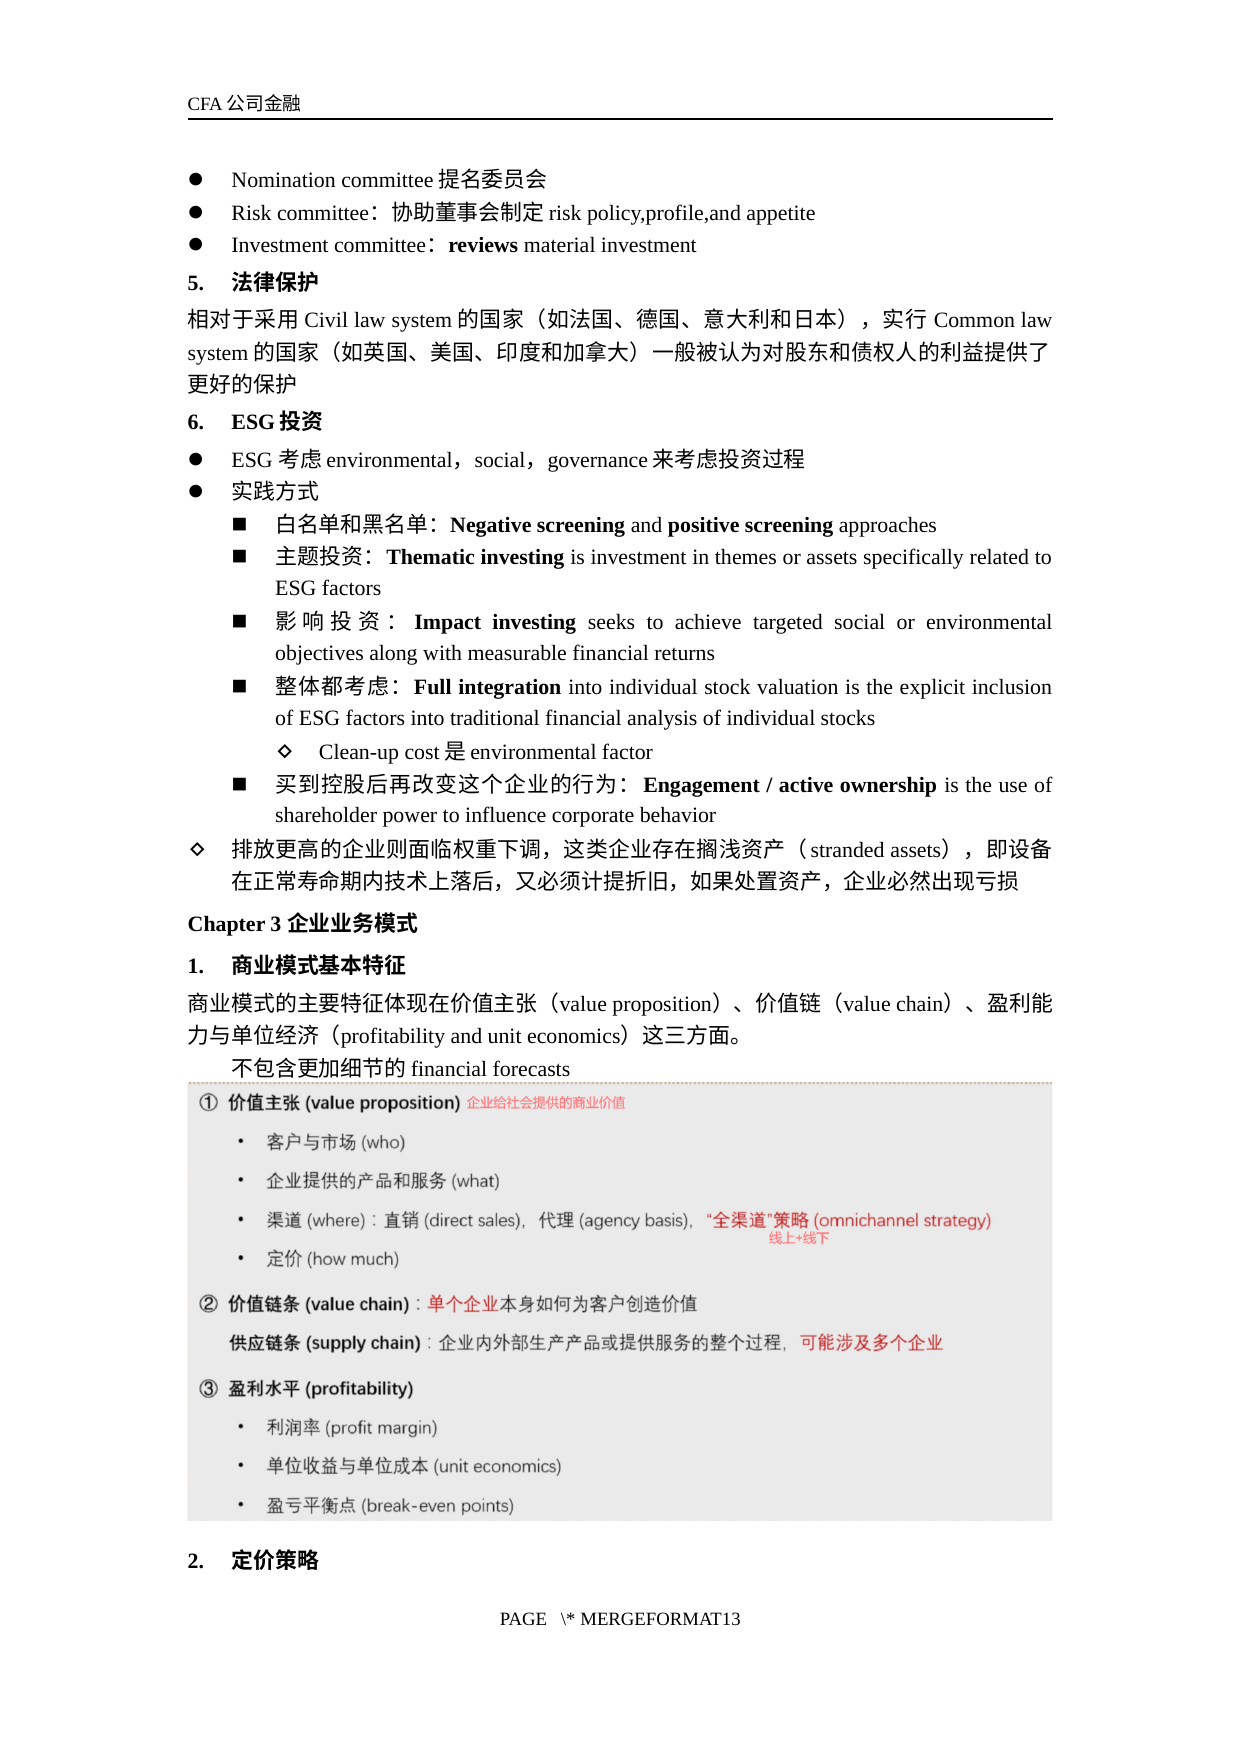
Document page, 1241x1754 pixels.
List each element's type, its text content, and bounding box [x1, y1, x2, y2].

list Nomination committee提名委员会 [187, 162, 1053, 194]
list Clean-up cost是environmental factor [275, 734, 1053, 766]
list 排放更高的企业则面临权重下调，这类企业存在搁浅资产（stranded assets），即设备在正常寿命期内技术上落后，又必须计提折旧，如果处置资产，企业必然出现亏损 [187, 831, 1053, 896]
subtitle 法律保护 [187, 264, 1053, 297]
list 实践方式 [187, 474, 1053, 506]
list 买到控股后再改变这个企业的行为：Engagement / active ownership is the use of shareholder power to influence corporate behavior [231, 766, 1053, 831]
text 不包含更加细节的financial forecasts [187, 1050, 1053, 1082]
subtitle 定价策略 [187, 1543, 1053, 1575]
list 整体都考虑：Full integration into individual stock valuation is the explicit inclusion of ESG factors into traditional financial analysis of individual stocks [231, 669, 1053, 734]
subtitle ESG投资 [187, 404, 1053, 436]
list 白名单和黑名单：Negative screening and positive screening approaches [231, 506, 1053, 539]
text 商业模式的主要特征体现在价值主张（value proposition）、价值链（value chain）、盈利能力与单位经济（profitability and unit economics）这三方面。 [187, 985, 1053, 1050]
subtitle 商业模式基本特征 [187, 948, 1053, 981]
subtitle Chapter 3 企业业务模式 [187, 906, 1053, 938]
list Investment committee：reviews material investment [187, 227, 1053, 259]
text 相对于采用Civil law system的国家（如法国、德国、意大利和日本），实行Common law system的国家（如英国、美国、印度和加拿大）一般被认为对股东和债权人的利益提供了更好的保护 [187, 302, 1053, 399]
list Risk committee：协助董事会制定risk policy,profile,and appetite [187, 194, 1053, 227]
picture [187, 1082, 1053, 1521]
list ESG 考虑environmental，social，governance来考虑投资过程 [187, 441, 1053, 474]
list 主题投资：Thematic investing is investment in themes or assets specifically related to ESG factors [231, 539, 1053, 604]
list 影响投资：Impact investing seeks to achieve targeted social or environmental objectives along with measurable financial returns [231, 604, 1053, 669]
